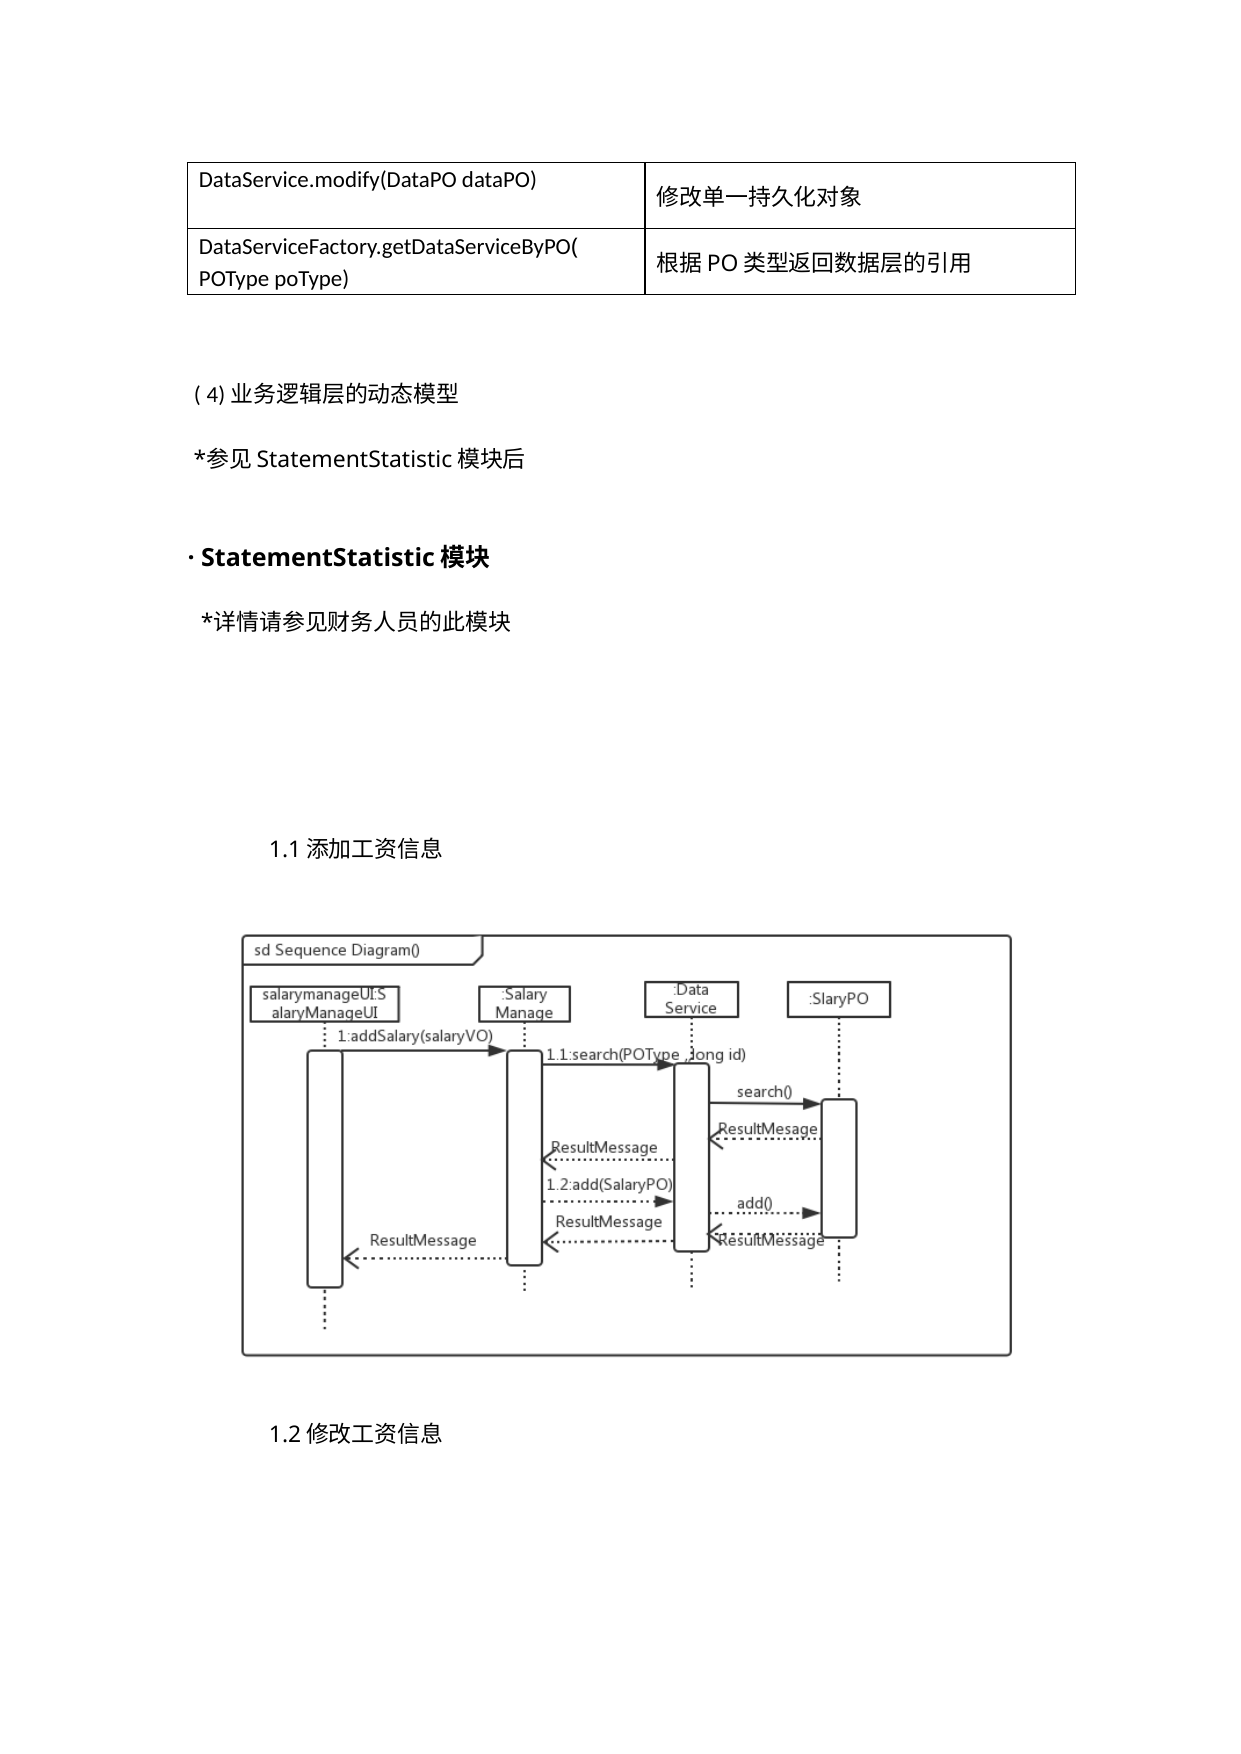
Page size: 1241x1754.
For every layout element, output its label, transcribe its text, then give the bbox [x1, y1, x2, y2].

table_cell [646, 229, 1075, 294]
list *参见StatementStatistic模块后 [187, 425, 1053, 490]
list 1.2修改工资信息 [269, 1400, 1053, 1465]
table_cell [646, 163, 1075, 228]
text *详情请参见财务人员的此模块 [187, 588, 1053, 653]
text ( 4) 业务逻辑层的动态模型 [187, 360, 1053, 425]
list 1.1添加工资信息 [269, 815, 1053, 880]
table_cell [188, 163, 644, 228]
text · StatementStatistic模块 [187, 523, 1053, 588]
picture [187, 880, 1048, 1392]
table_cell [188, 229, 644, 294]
